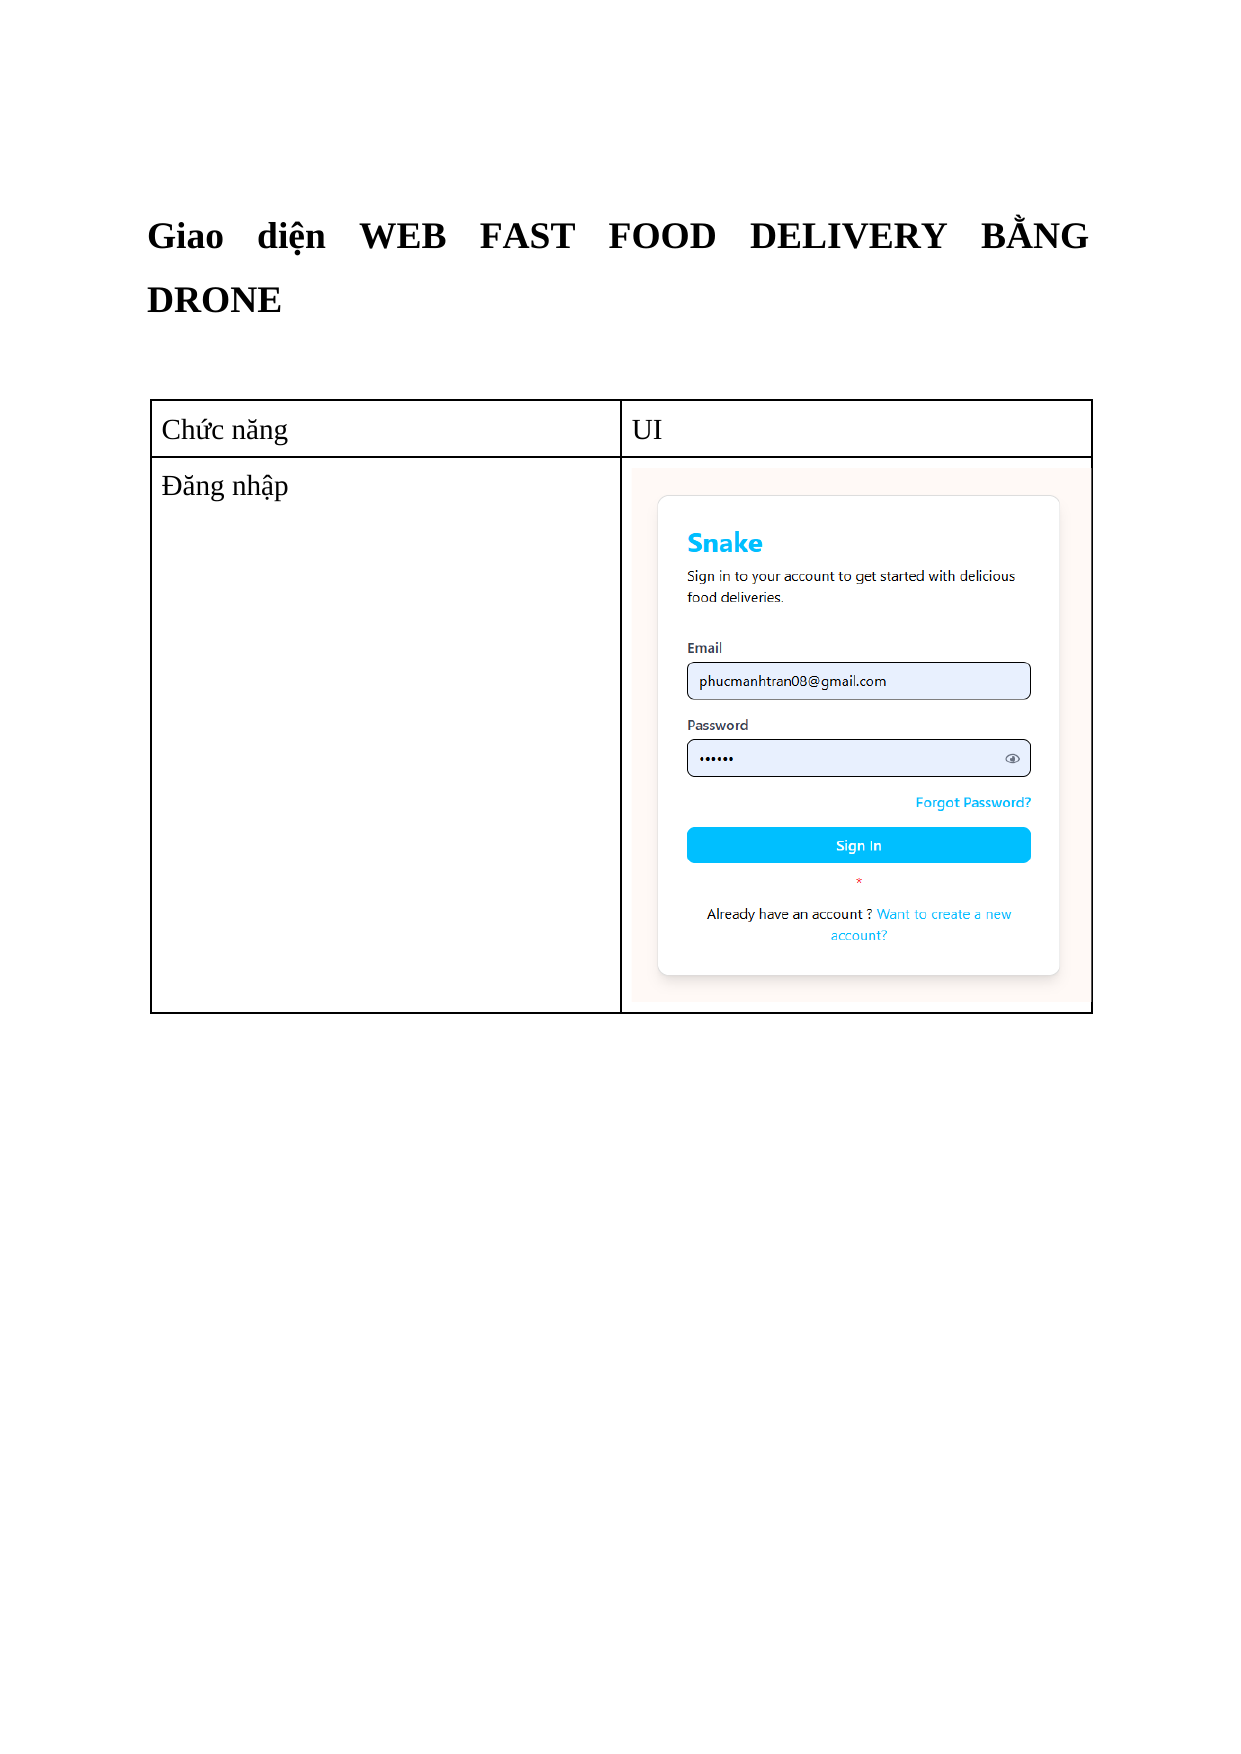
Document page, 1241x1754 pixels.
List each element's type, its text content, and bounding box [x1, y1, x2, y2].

table_header Chức năng [152, 401, 620, 456]
table_cell Đăng nhập [152, 458, 620, 1012]
picture [631, 468, 1092, 1002]
table_header UI [622, 401, 1091, 456]
subtitle Giao diện WEB FAST FOOD DELIVERY BẰNG DRONE [147, 213, 1090, 321]
table_cell [622, 458, 1091, 1012]
